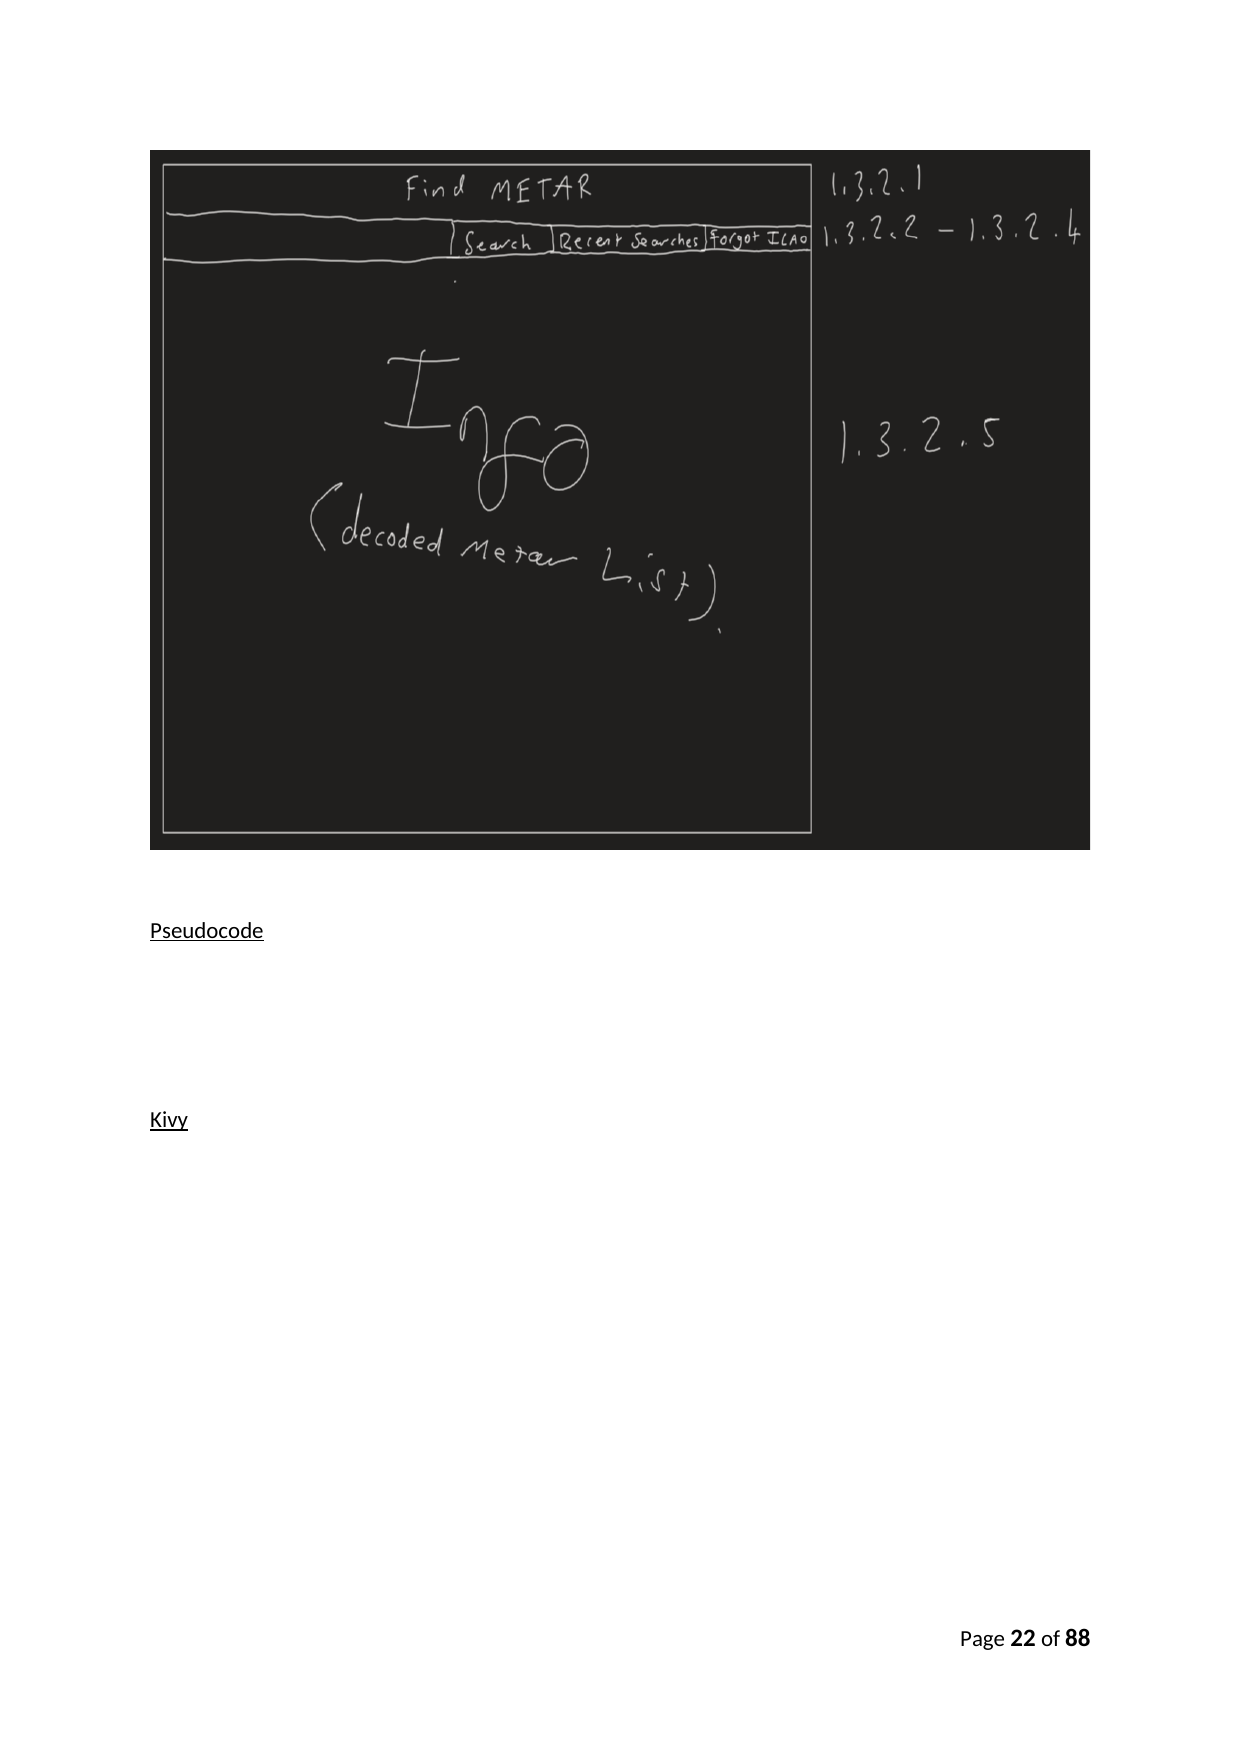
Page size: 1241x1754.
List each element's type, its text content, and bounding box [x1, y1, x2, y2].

text Pseudocode [150, 916, 1090, 944]
text Kivy [150, 1105, 1090, 1133]
picture [150, 150, 1091, 850]
